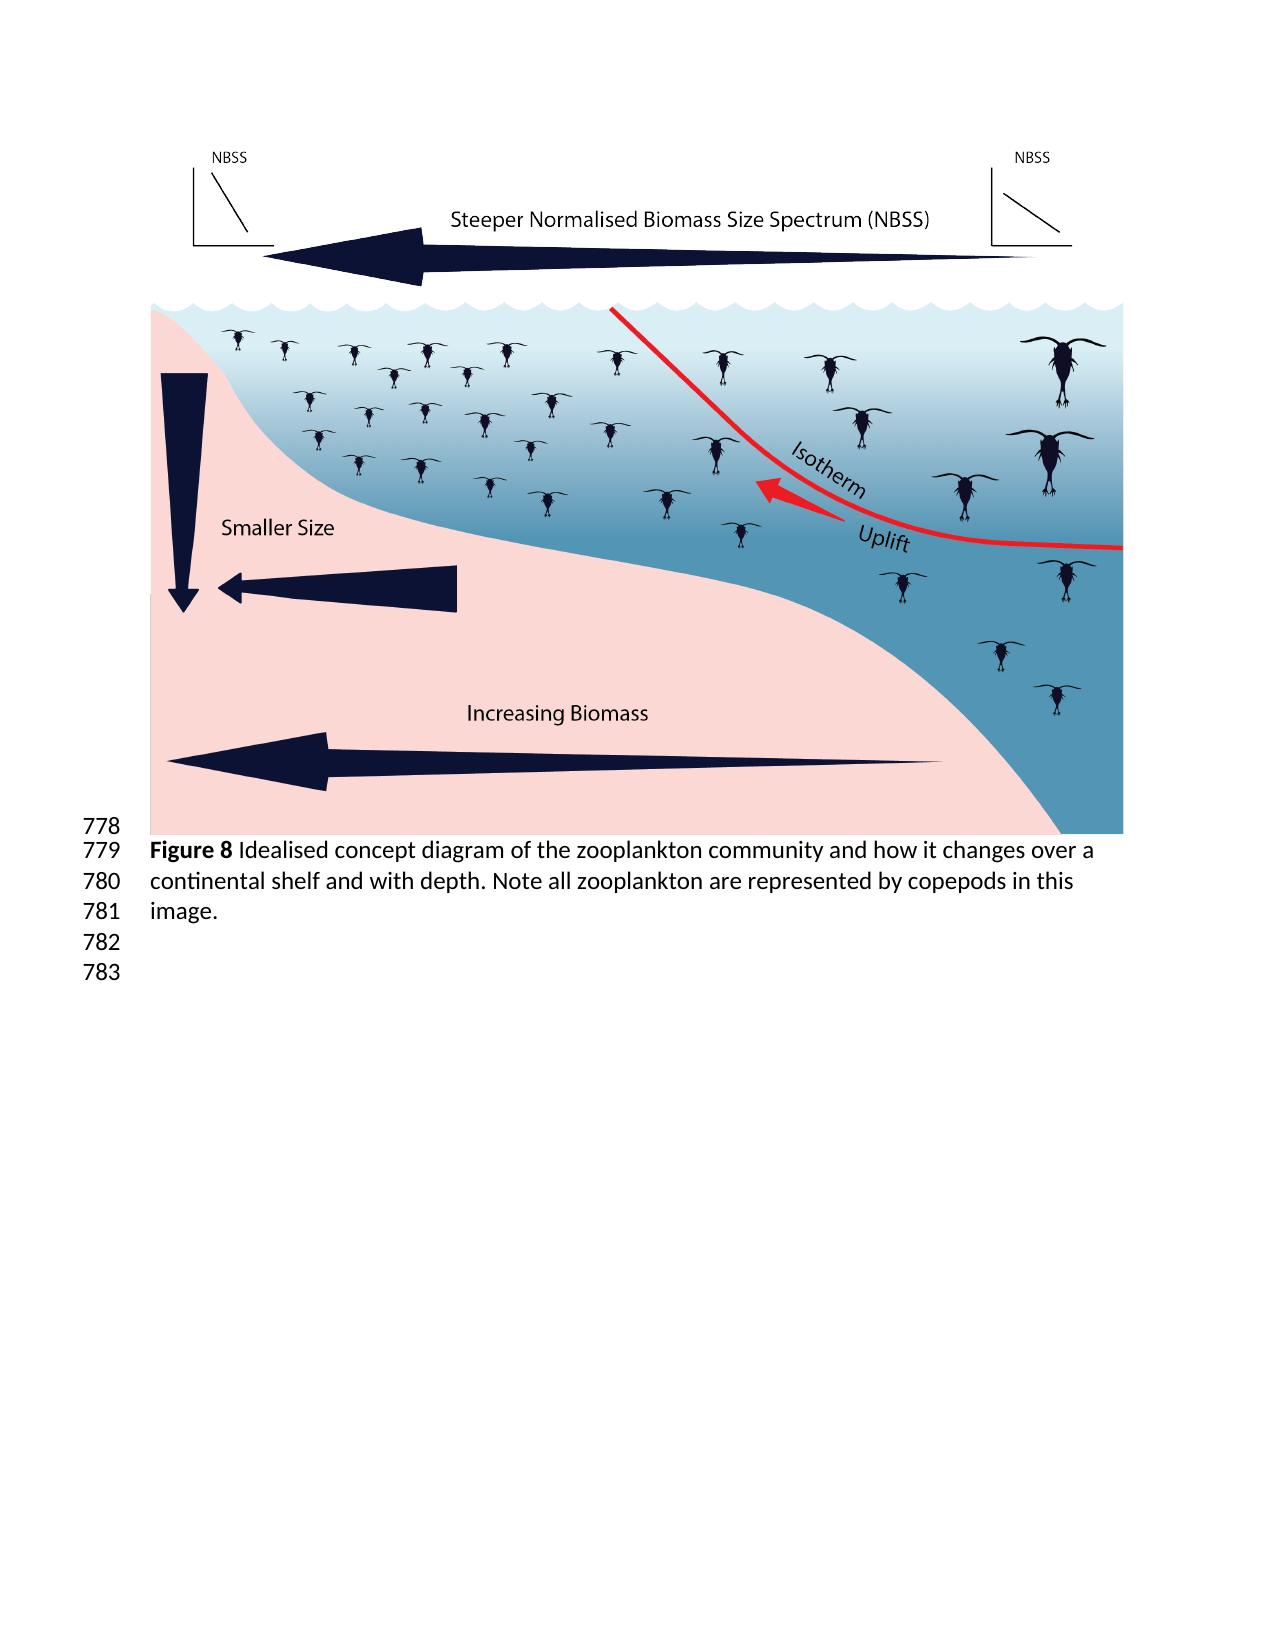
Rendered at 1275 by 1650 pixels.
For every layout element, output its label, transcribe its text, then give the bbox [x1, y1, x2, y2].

text Figure 8 Idealised concept diagram of the zooplankton community and how it changes over a continental shelf and with depth. Note all zooplankton are represented by copepods in this image. [150, 834, 1125, 926]
picture [150, 150, 1124, 835]
